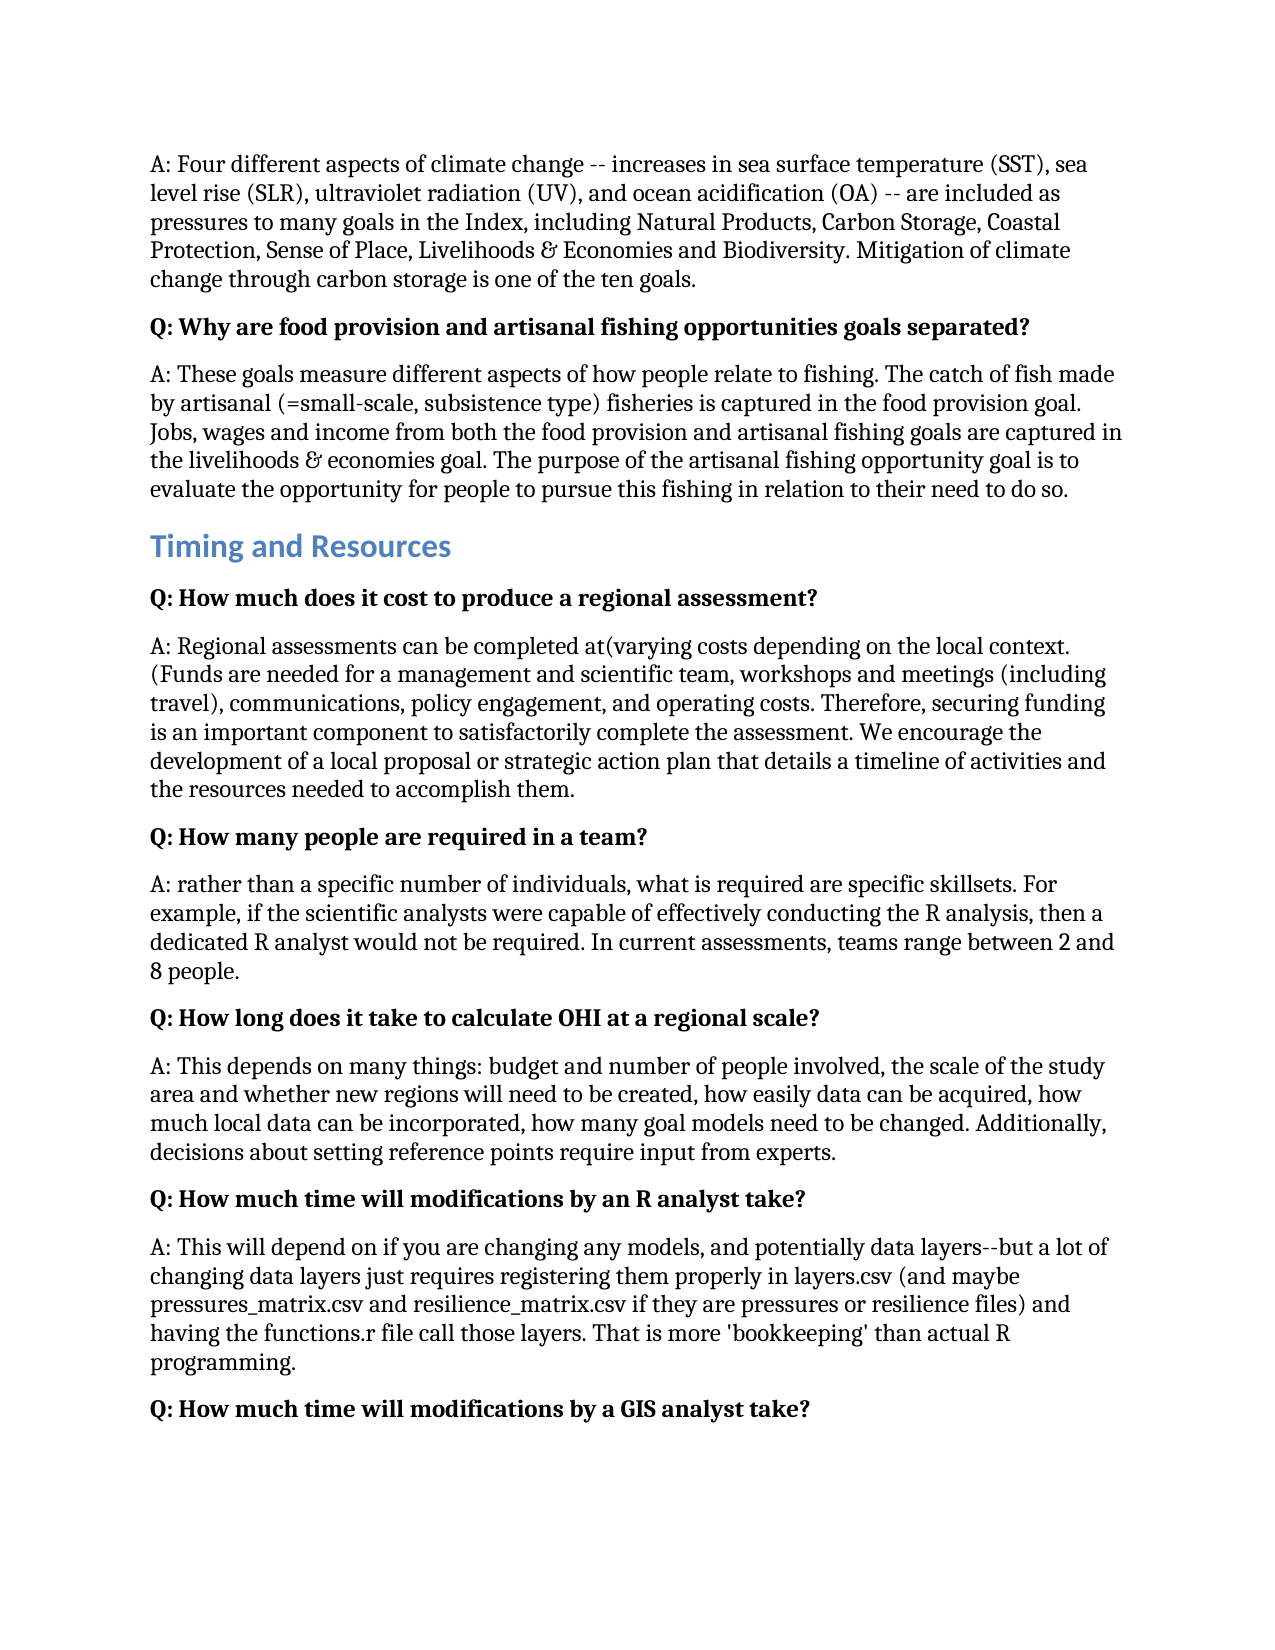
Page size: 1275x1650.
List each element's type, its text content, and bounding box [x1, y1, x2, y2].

text A: These goals measure different aspects of how people relate to fishing. The catch of fish made by artisanal (=small-scale, subsistence type) fisheries is captured in the food provision goal. Jobs, wages and income from both the food provision and artisanal fishing goals are captured in the livelihoods & economies goal. The purpose of the artisanal fishing opportunity goal is to evaluate the opportunity for people to pursue this fishing in relation to their need to do so. [150, 360, 1125, 504]
text A: This will depend on if you are changing any models, and potentially data layers--but a lot of changing data layers just requires registering them properly in layers.csv (and maybe pressures_matrix.csv and resilience_matrix.csv if they are pressures or resilience files) and having the functions.r file call those layers. That is more 'bookkeeping' than actual R programming. [150, 1233, 1125, 1377]
text Q: How long does it take to calculate OHI at a regional scale? [150, 1004, 1125, 1033]
text A: rather than a specific number of individuals, what is required are specific skillsets. For example, if the scientific analysts were capable of effectively conducting the R analysis, then a dedicated R analyst would not be required. In current assessments, teams range between 2 and 8 people. [150, 870, 1125, 985]
text A: Regional assessments can be completed at(varying costs depending on the local context.(Funds are needed for a management and scientific team, workshops and meetings (including travel), communications, policy engagement, and operating costs. Therefore, securing funding is an important component to satisfactorily complete the assessment. We encourage the development of a local proposal or strategic action plan that details a timeline of activities and the resources needed to accomplish them. [150, 632, 1125, 804]
text A: This depends on many things: budget and number of people involved, the scale of the study area and whether new regions will need to be created, how easily data can be acquired, how much local data can be incorporated, how many goal models need to be changed. Additionally, decisions about setting reference points require input from experts. [150, 1052, 1125, 1167]
text Q: How much does it cost to produce a regional assessment? [150, 584, 1125, 613]
text A: Four different aspects of climate change -- increases in sea surface temperature (SST), sea level rise (SLR), ultraviolet radiation (UV), and ocean acidification (OA) -- are included as pressures to many goals in the Index, including Natural Products, Carbon Storage, Coastal Protection, Sense of Place, Livelihoods & Economies and Biodiversity. Mitigation of climate change through carbon storage is one of the ten goals. [150, 150, 1125, 294]
subtitle Timing and Resources [150, 524, 1125, 565]
text Q: How many people are required in a team? [150, 823, 1125, 852]
text Q: How much time will modifications by a GIS analyst take? [150, 1395, 1125, 1424]
text Q: How much time will modifications by an R analyst take? [150, 1185, 1125, 1214]
text Q: Why are food provision and artisanal fishing opportunities goals separated? [150, 312, 1125, 341]
